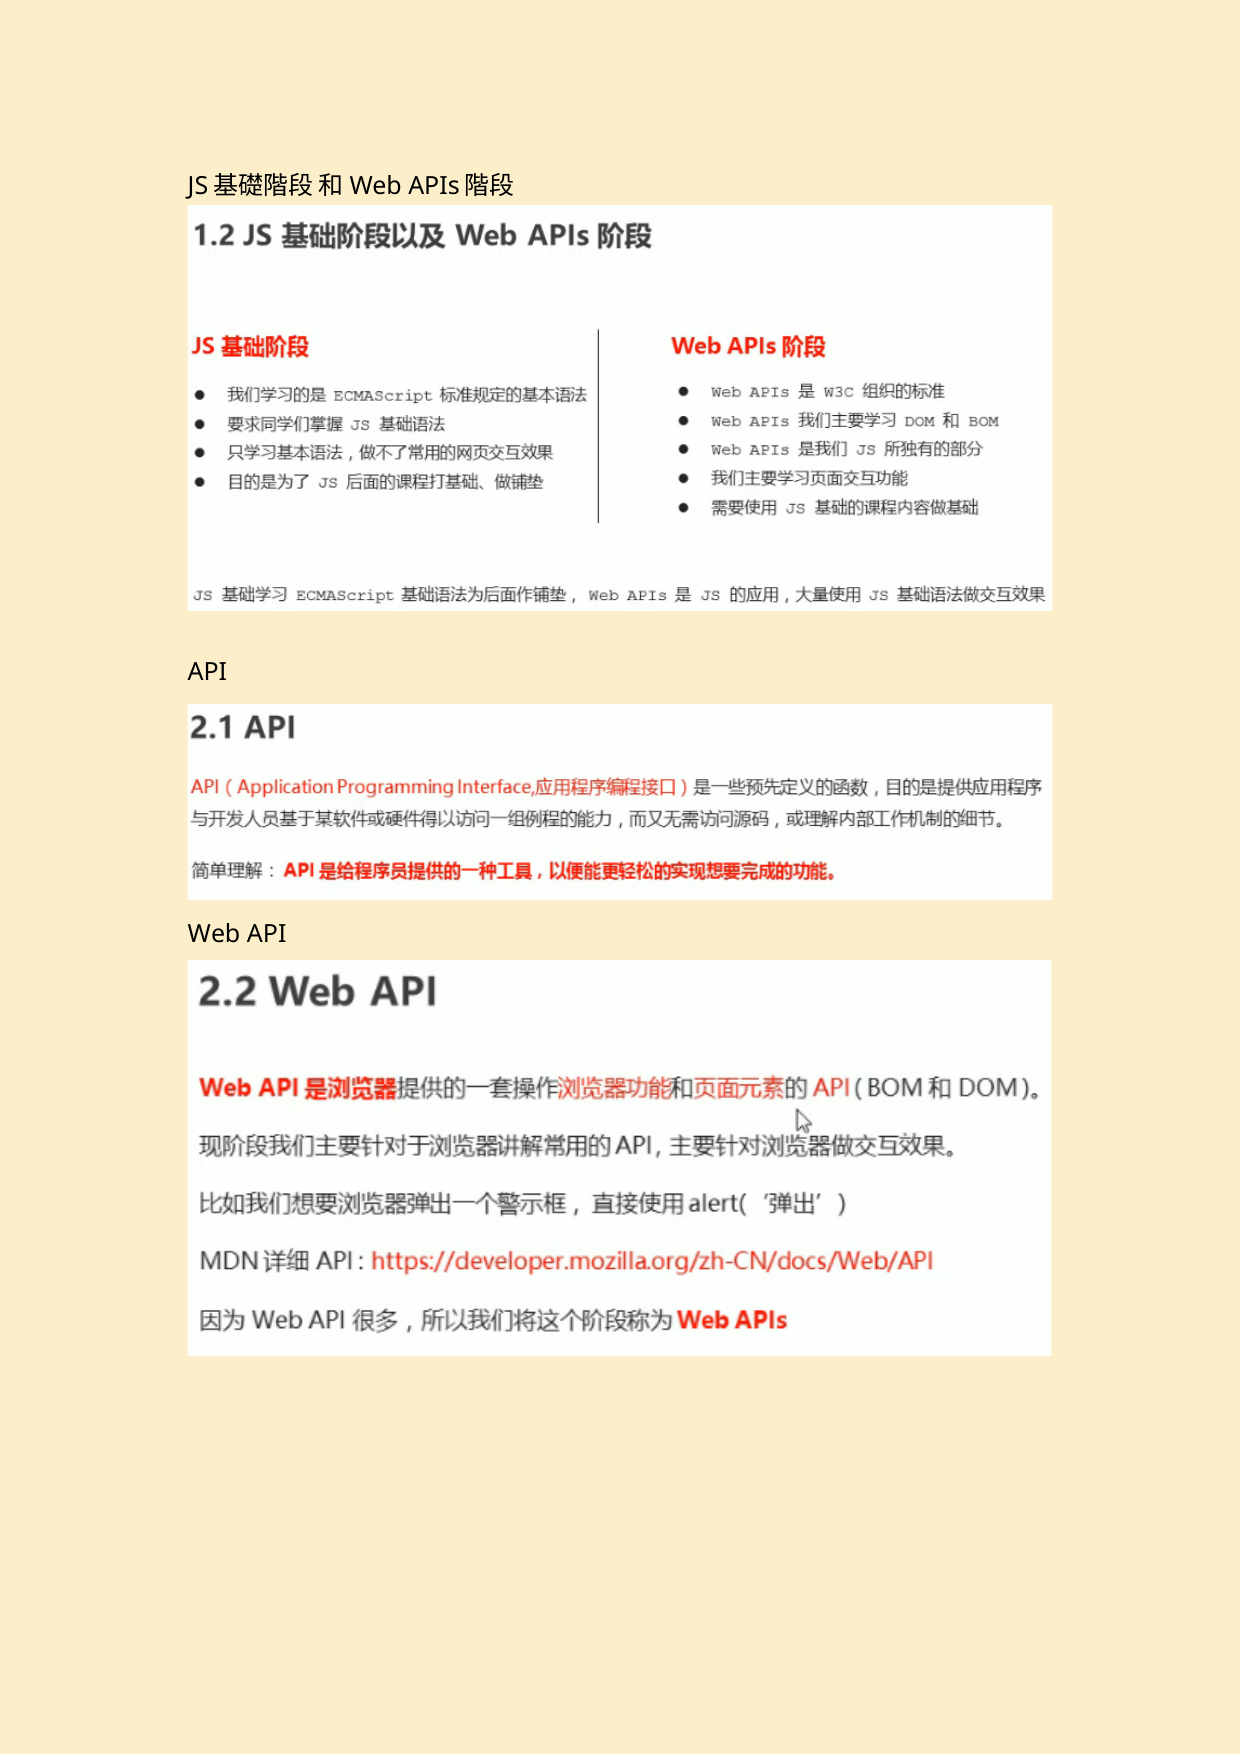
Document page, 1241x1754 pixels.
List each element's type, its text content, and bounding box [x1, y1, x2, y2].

text JS基礎階段 和 Web APIs階段 [187, 164, 1053, 202]
text Web API [187, 914, 1053, 952]
picture [187, 704, 1053, 900]
text API [187, 652, 1053, 689]
picture [187, 205, 1053, 611]
picture [187, 960, 1052, 1356]
